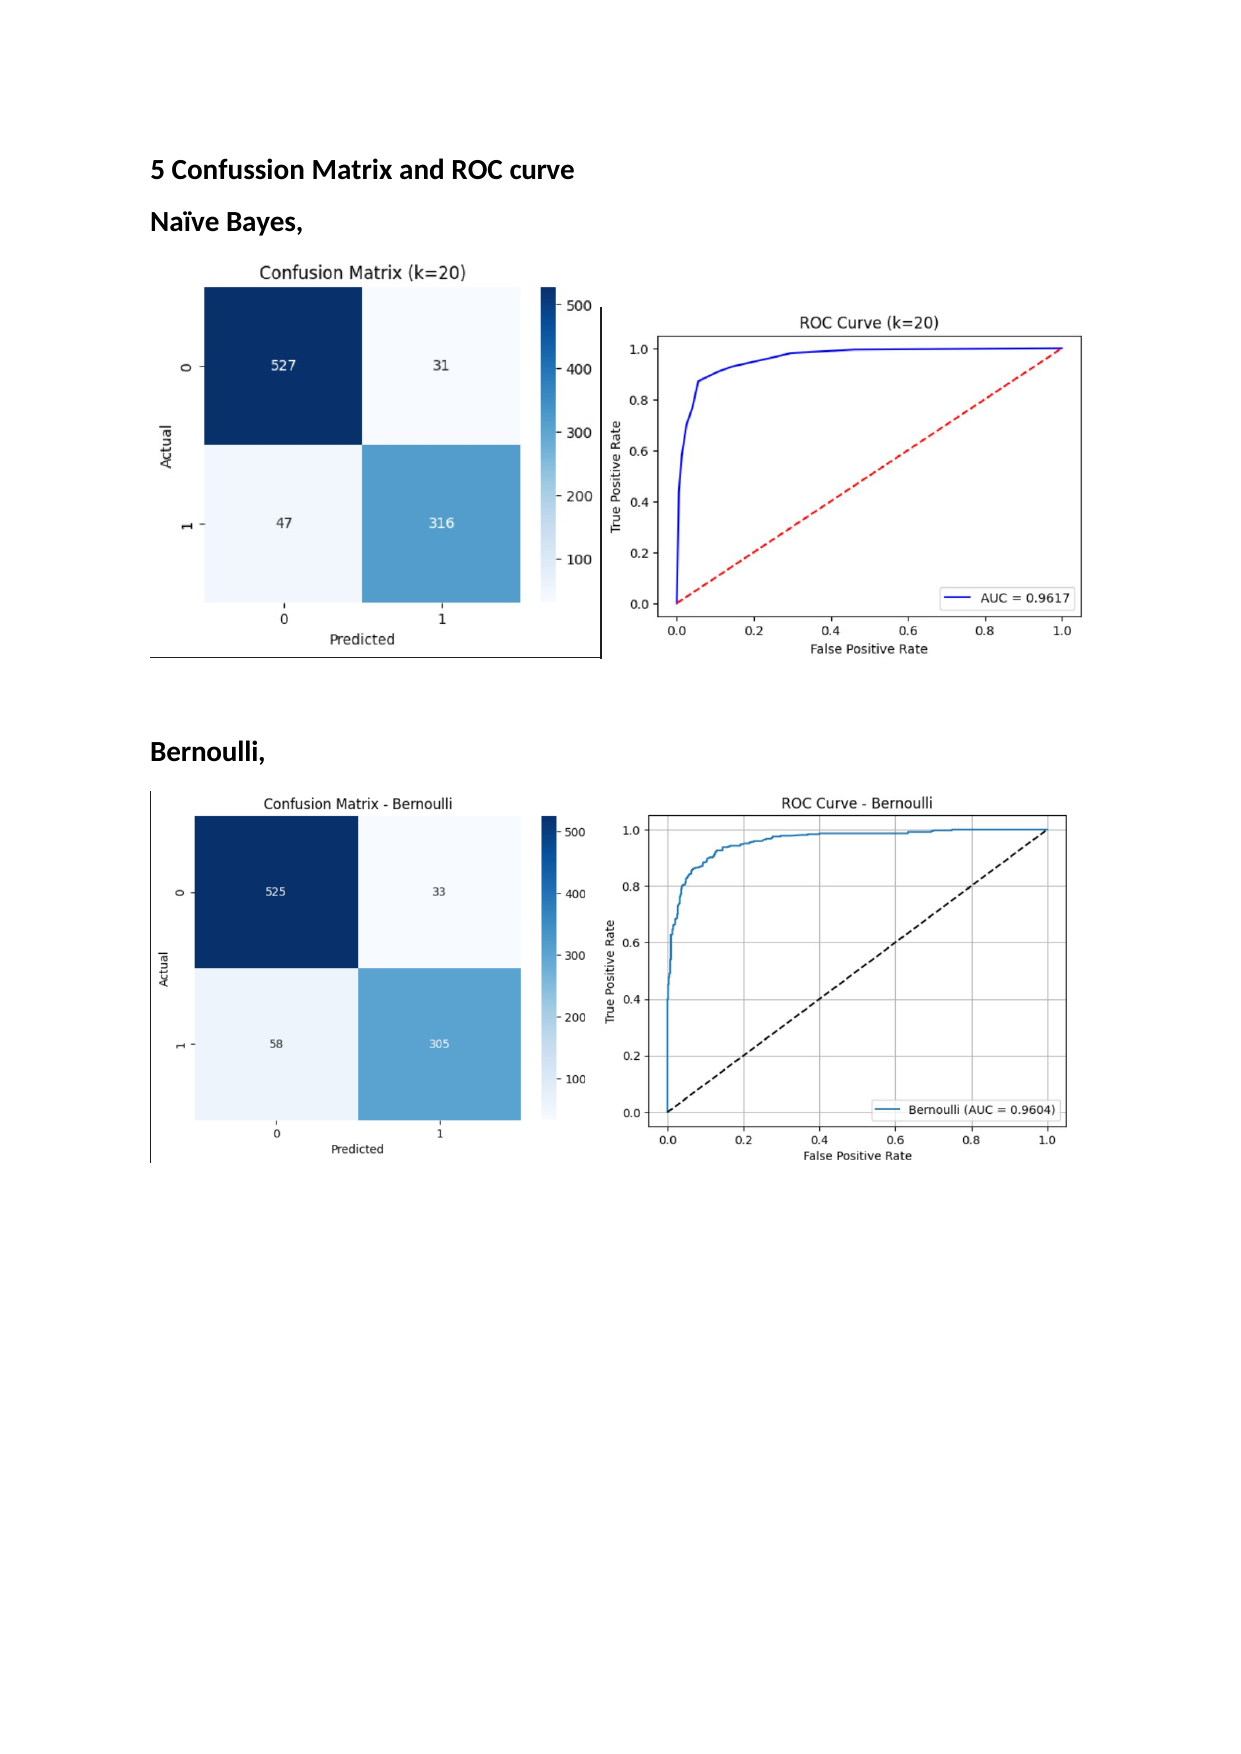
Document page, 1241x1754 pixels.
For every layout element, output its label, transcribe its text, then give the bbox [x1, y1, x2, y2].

text Bernoulli, [150, 733, 1093, 769]
picture [150, 791, 586, 1163]
subtitle Naïve Bayes, [150, 203, 1093, 239]
picture [604, 796, 1068, 1160]
picture [150, 264, 1083, 659]
